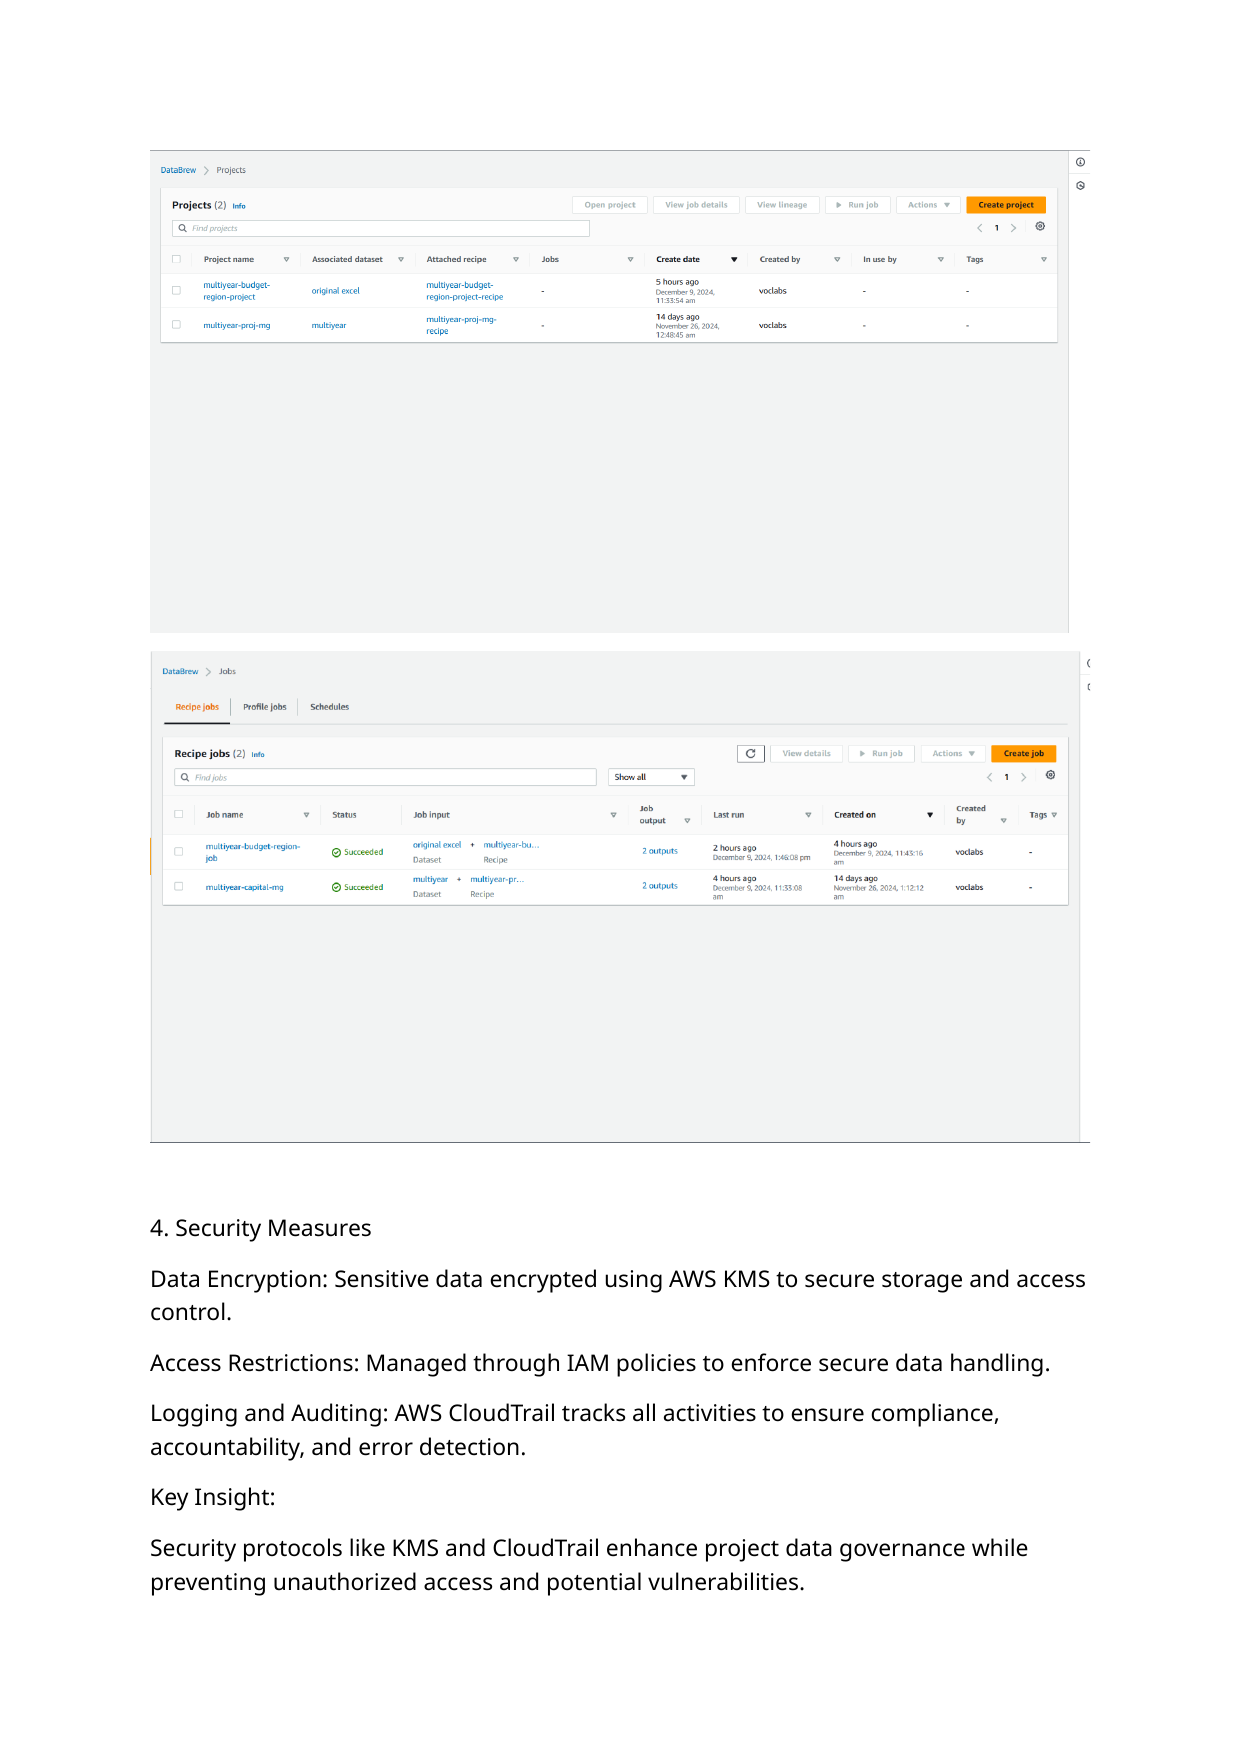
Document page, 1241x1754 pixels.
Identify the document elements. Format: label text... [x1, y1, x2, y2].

picture [150, 150, 1091, 633]
text 4. Security Measures [150, 1212, 1090, 1243]
text Key Insight: [150, 1481, 1090, 1512]
picture [150, 651, 1091, 1143]
text Data Encryption: Sensitive data encrypted using AWS KMS to secure storage and access control. [150, 1262, 1090, 1327]
text Access Restrictions: Managed through IAM policies to enforce secure data handling. [150, 1347, 1090, 1378]
text Security protocols like KMS and CloudTrail enhance project data governance while preventing unauthorized access and potential vulnerabilities. [150, 1532, 1090, 1597]
text Logging and Auditing: AWS CloudTrail tracks all activities to ensure compliance, accountability, and error detection. [150, 1397, 1090, 1462]
